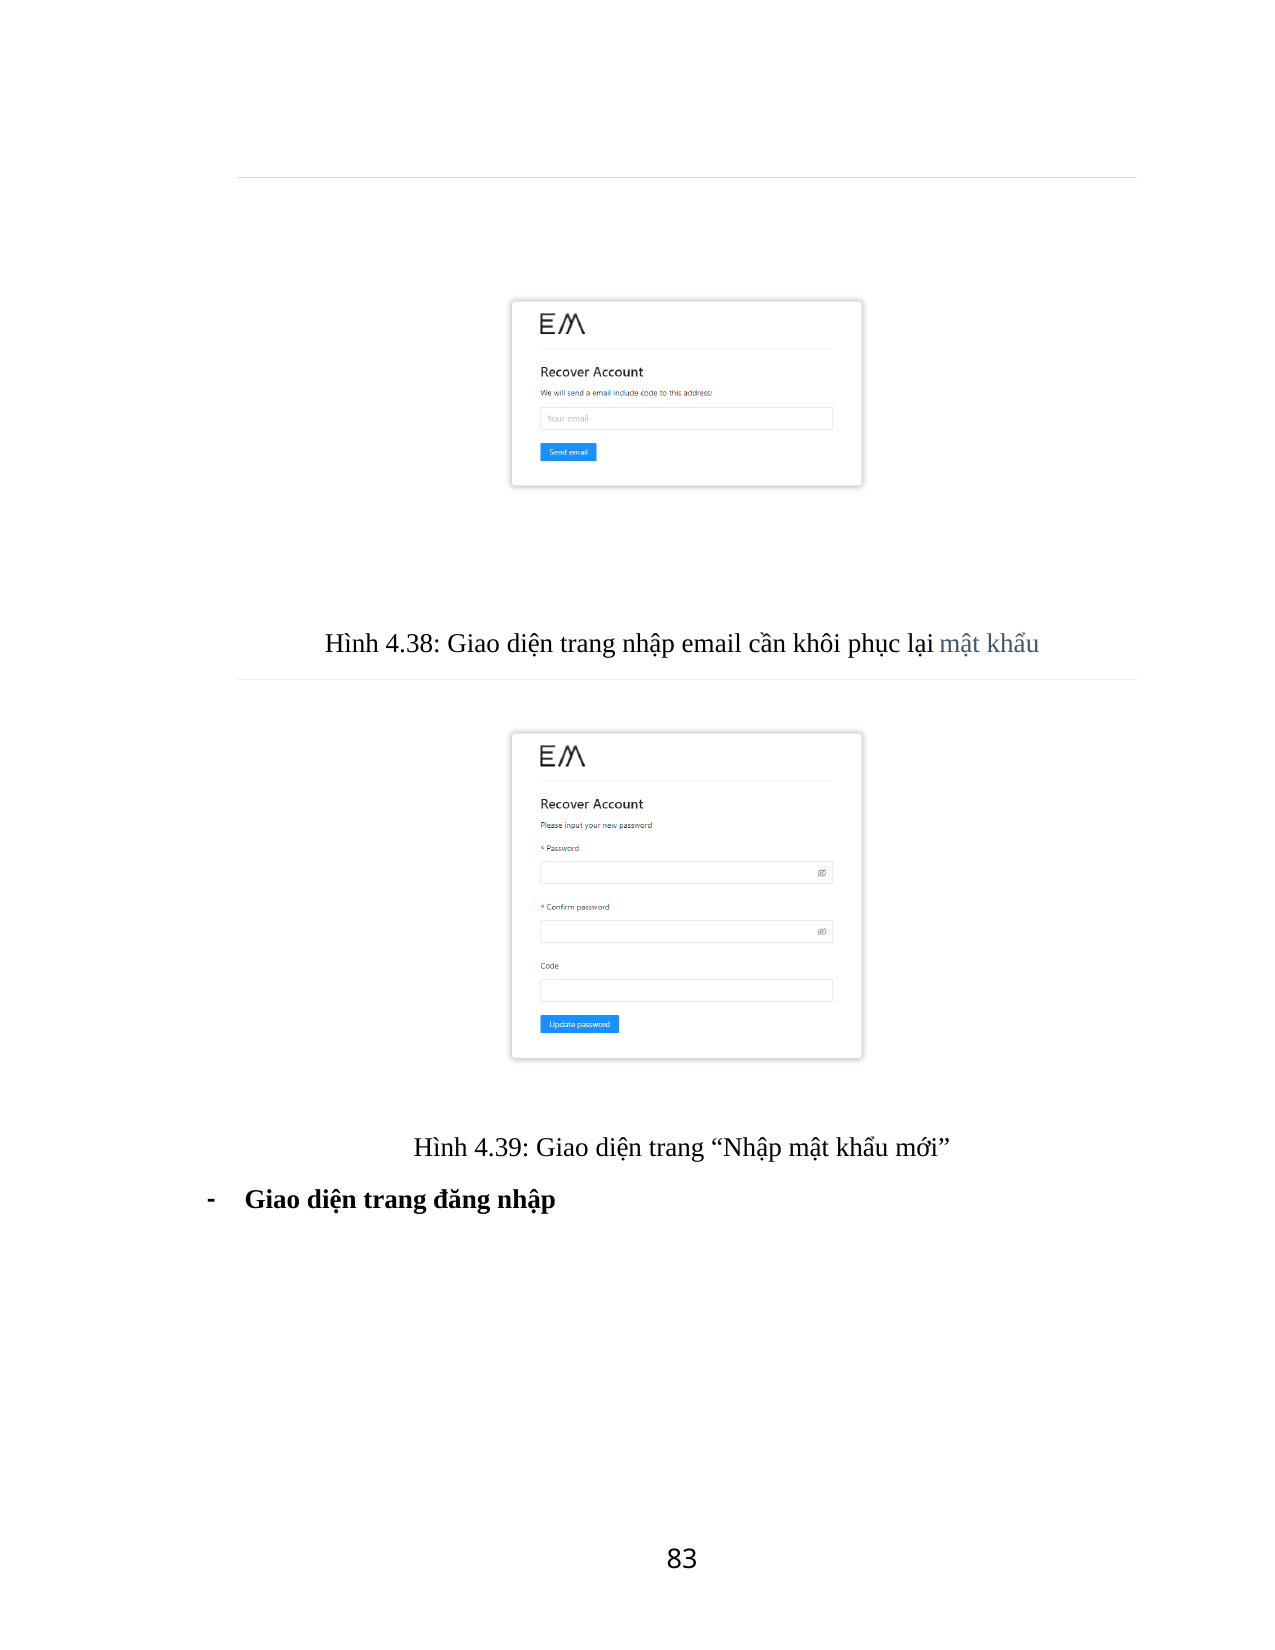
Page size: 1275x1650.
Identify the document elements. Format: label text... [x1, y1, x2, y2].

picture [236, 177, 1137, 608]
list Giao diện trang đăng nhập [207, 1183, 1157, 1216]
picture [236, 679, 1137, 1112]
